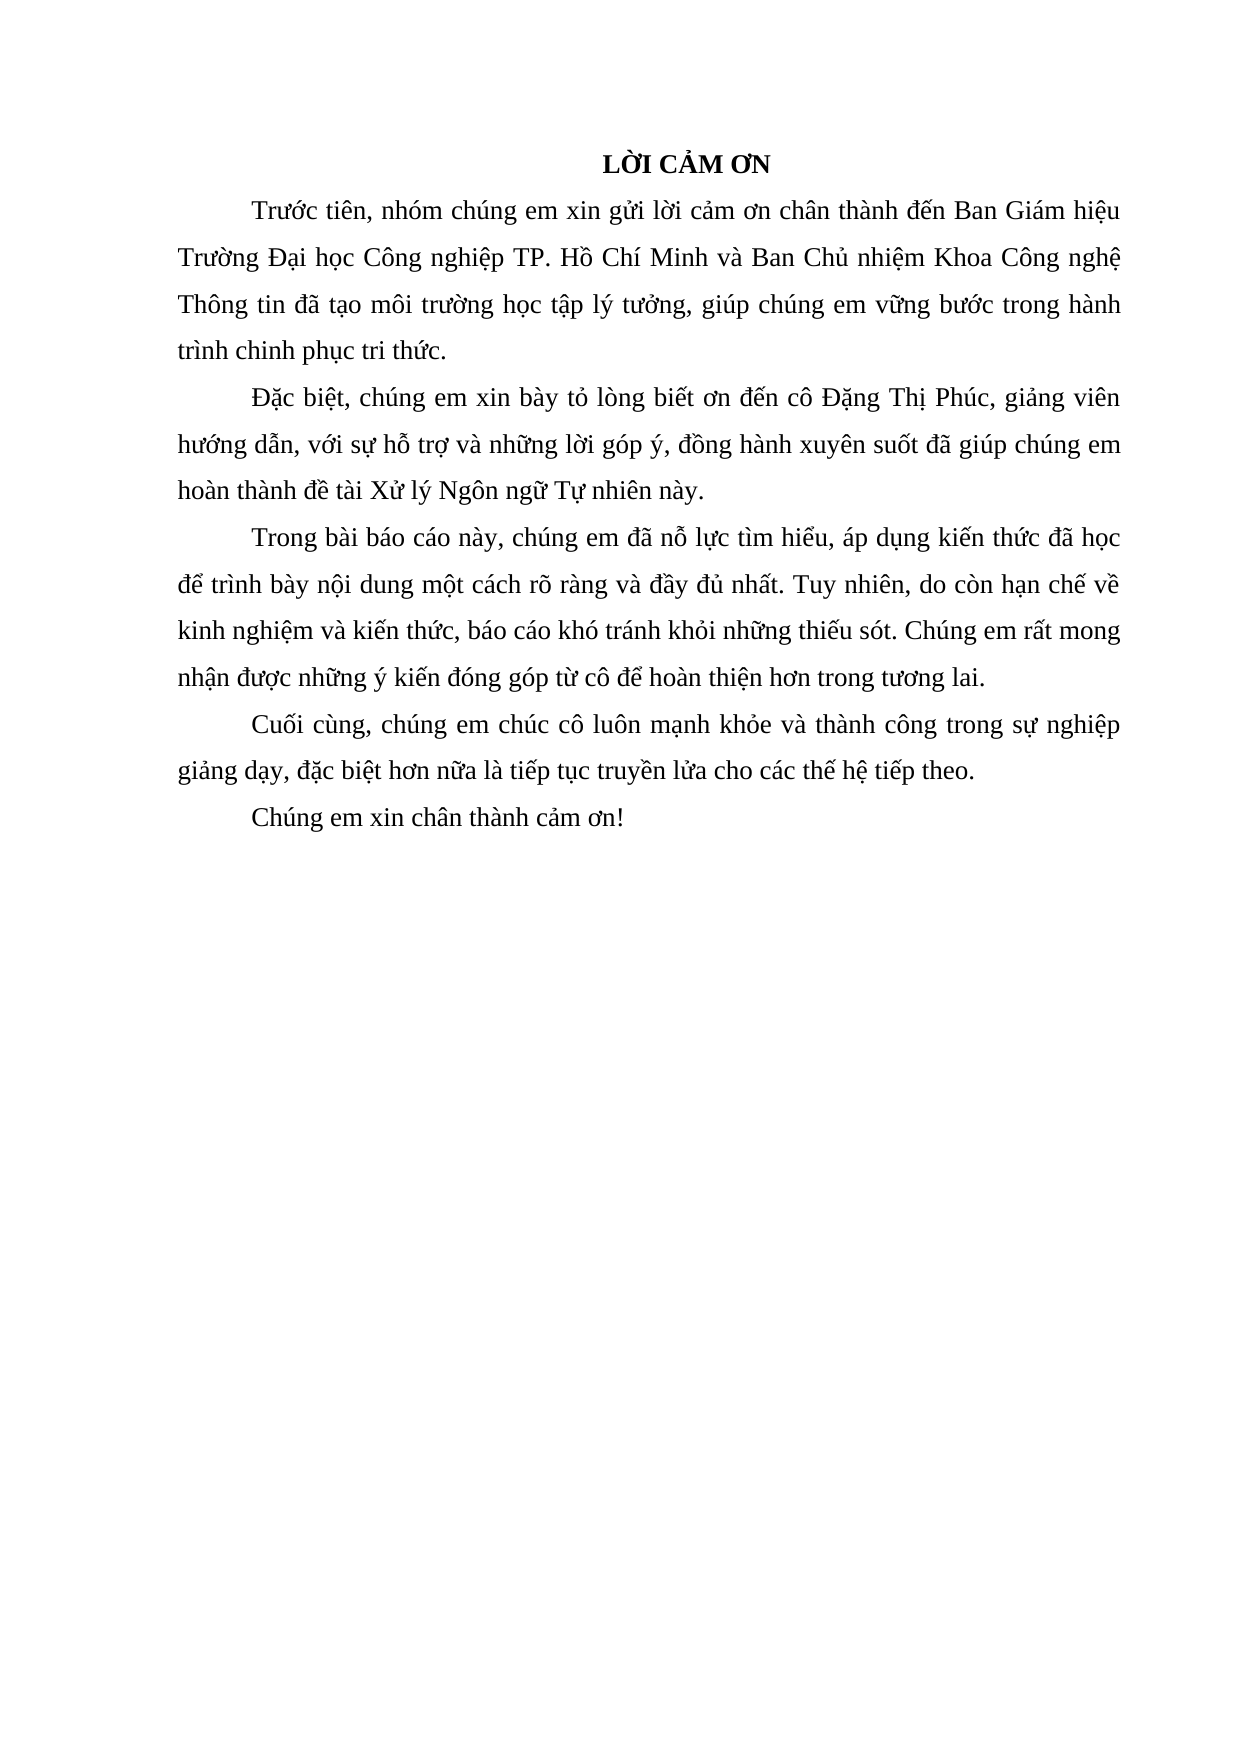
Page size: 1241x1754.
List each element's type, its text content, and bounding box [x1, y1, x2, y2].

text Trong bài báo cáo này, chúng em đã nỗ lực tìm hiểu, áp dụng kiến thức đã học để trình bày nội dung một cách rõ ràng và đầy đủ nhất. Tuy nhiên, do còn hạn chế về kinh nghiệm và kiến thức, báo cáo khó tránh khỏi những thiếu sót. Chúng em rất mong nhận được những ý kiến đóng góp từ cô để hoàn thiện hơn trong tương lai. [177, 521, 1122, 692]
text Trước tiên, nhóm chúng em xin gửi lời cảm ơn chân thành đến Ban Giám hiệu Trường Đại học Công nghiệp TP. Hồ Chí Minh và Ban Chủ nhiệm Khoa Công nghệ Thông tin đã tạo môi trường học tập lý tưởng, giúp chúng em vững bước trong hành trình chinh phục tri thức. [177, 194, 1122, 366]
text LỜI CẢM ƠN [177, 148, 1122, 179]
text Cuối cùng, chúng em chúc cô luôn mạnh khỏe và thành công trong sự nghiệp giảng dạy, đặc biệt hơn nữa là tiếp tục truyền lửa cho các thế hệ tiếp theo. [177, 708, 1122, 786]
text Chúng em xin chân thành cảm ơn! [177, 801, 1122, 832]
text Đặc biệt, chúng em xin bày tỏ lòng biết ơn đến cô Đặng Thị Phúc, giảng viên hướng dẫn, với sự hỗ trợ và những lời góp ý, đồng hành xuyên suốt đã giúp chúng em hoàn thành đề tài Xử lý Ngôn ngữ Tự nhiên này. [177, 381, 1122, 506]
